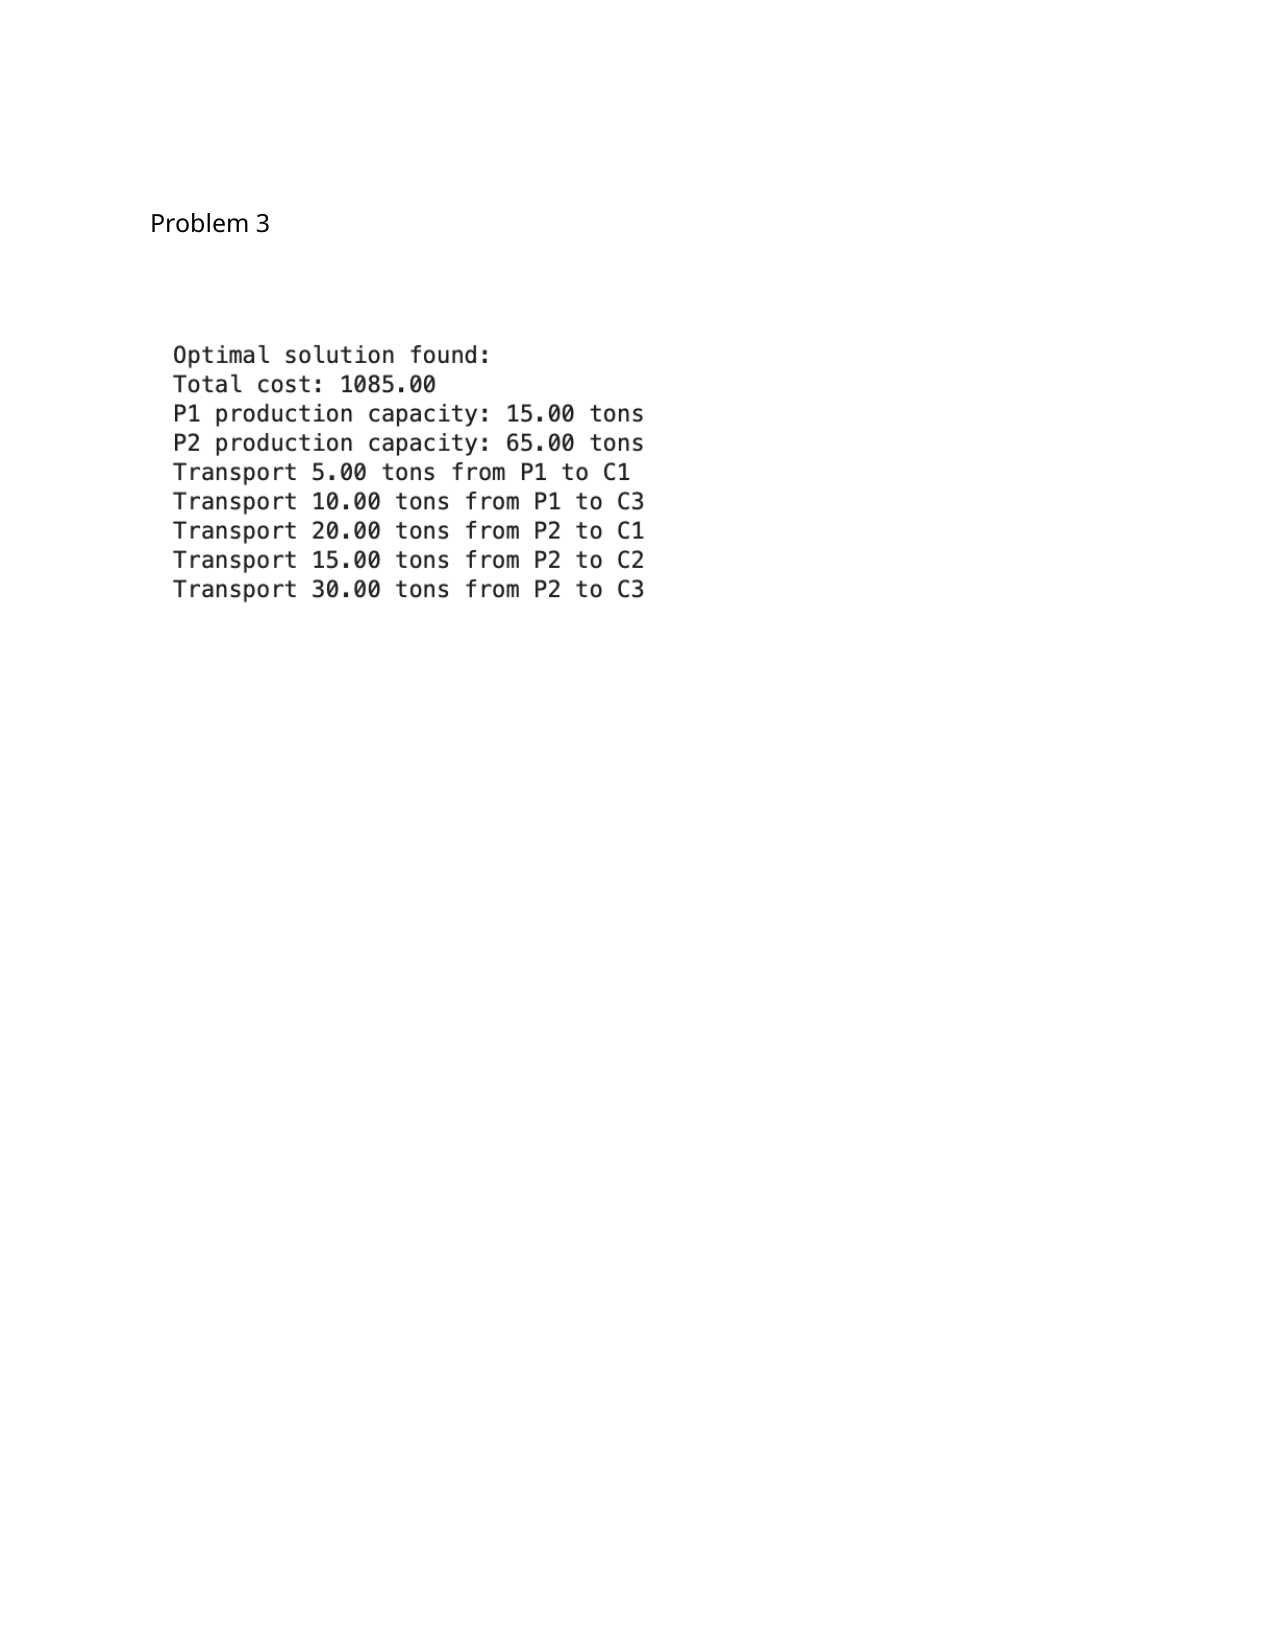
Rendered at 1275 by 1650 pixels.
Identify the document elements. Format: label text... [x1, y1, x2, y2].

picture [150, 317, 696, 616]
text Problem 3 [150, 206, 1125, 240]
